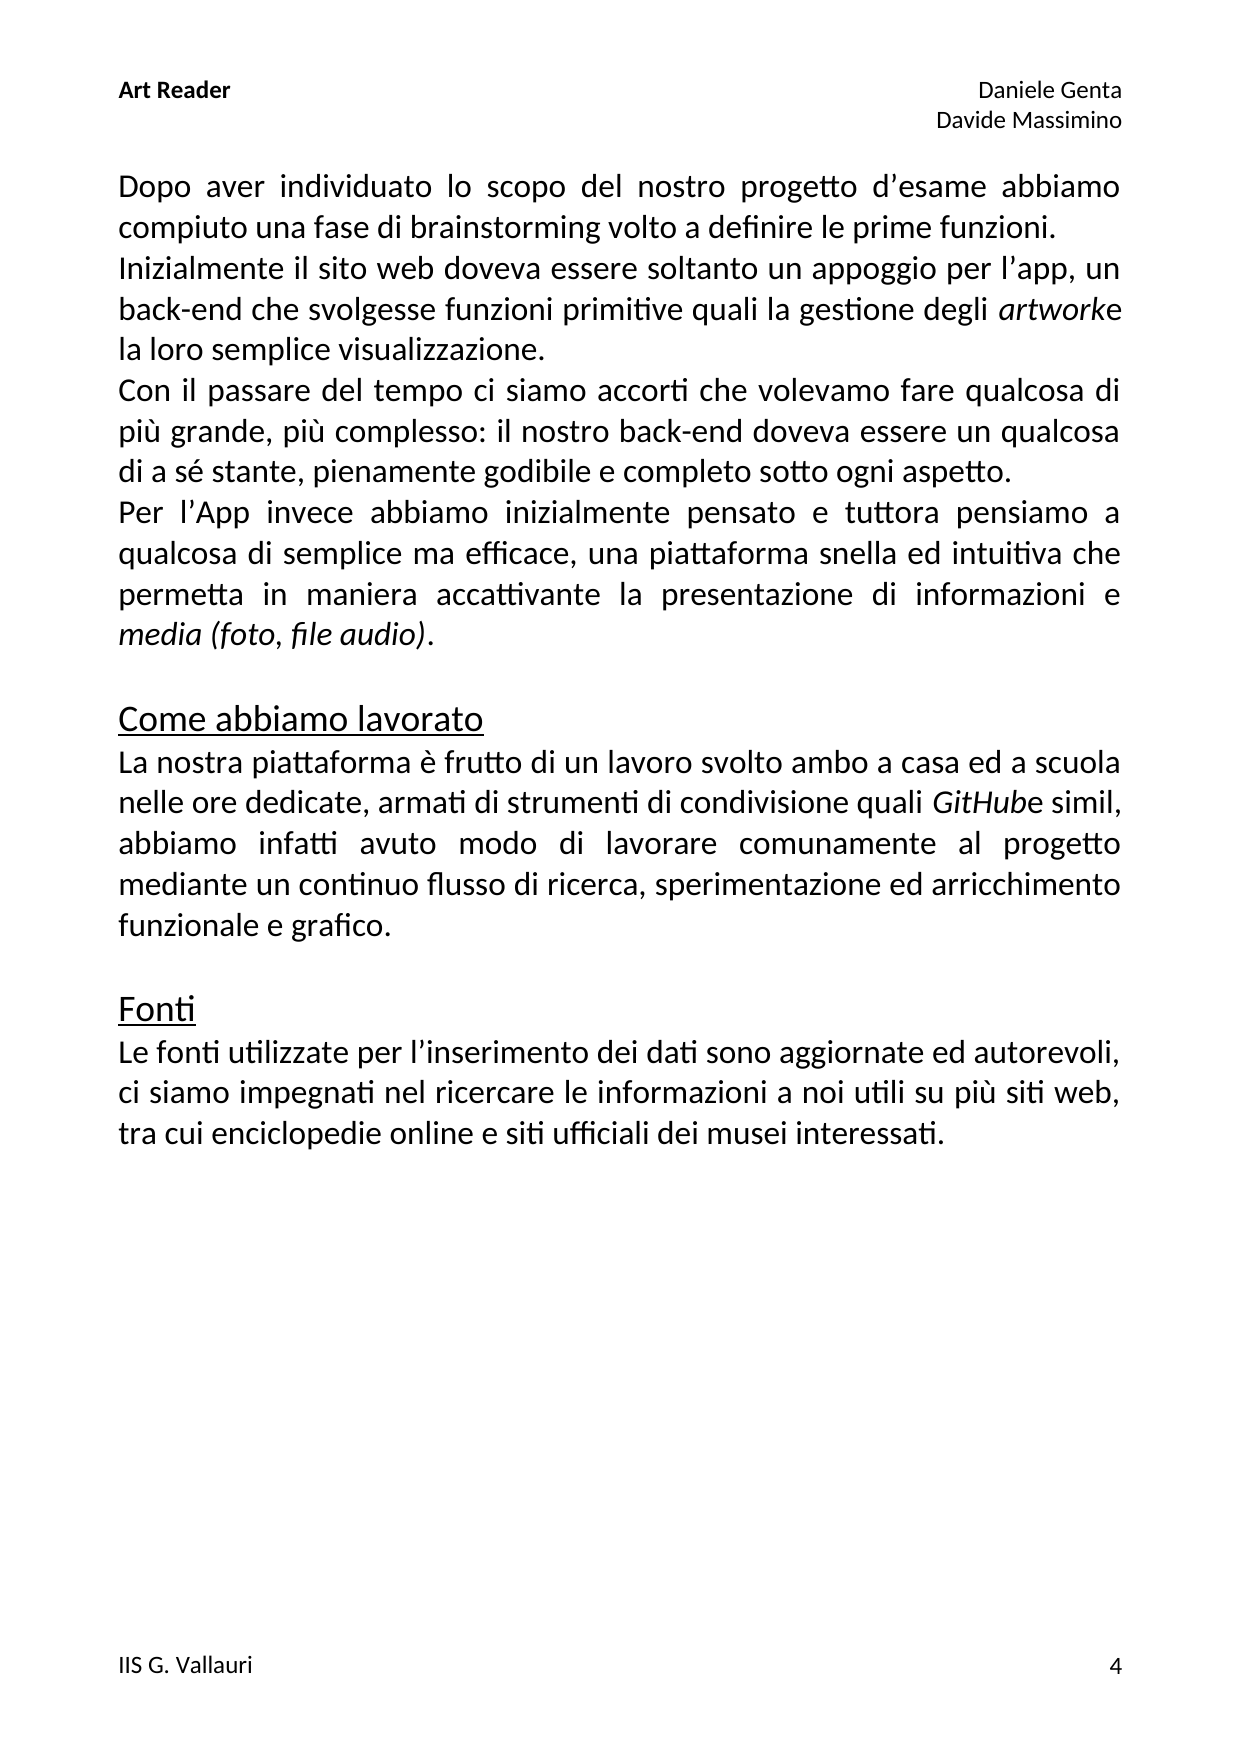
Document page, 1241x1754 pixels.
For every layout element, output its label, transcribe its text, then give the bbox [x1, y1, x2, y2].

text Con il passare del tempo ci siamo accorti che volevamo fare qualcosa di più grande, più complesso: il nostro back-end doveva essere un qualcosa di a sé stante, pienamente godibile e completo sotto ogni aspetto. [118, 369, 1122, 491]
text Fonti [118, 985, 1122, 1031]
text Per l’App invece abbiamo inizialmente pensato e tuttora pensiamo a qualcosa di semplice ma efficace, una piattaforma snella ed intuitiva che permetta in maniera accattivante la presentazione di informazioni e media (foto, file audio). [118, 491, 1122, 654]
text Dopo aver individuato lo scopo del nostro progetto d’esame abbiamo compiuto una fase di brainstorming volto a definire le prime funzioni. [118, 165, 1122, 247]
text La nostra piattaforma è frutto di un lavoro svolto ambo a casa ed a scuola nelle ore dedicate, armati di strumenti di condivisione quali GitHube simil, abbiamo infatti avuto modo di lavorare comunamente al progetto mediante un continuo flusso di ricerca, sperimentazione ed arricchimento funzionale e grafico. [118, 741, 1122, 944]
text Come abbiamo lavorato [118, 695, 1122, 741]
text Inizialmente il sito web doveva essere soltanto un appoggio per l’app, un back-end che svolgesse funzioni primitive quali la gestione degli artworke la loro semplice visualizzazione. [118, 247, 1122, 369]
text Le fonti utilizzate per l’inserimento dei dati sono aggiornate ed autorevoli, ci siamo impegnati nel ricercare le informazioni a noi utili su più siti web, tra cui enciclopedie online e siti ufficiali dei musei interessati. [118, 1031, 1122, 1153]
